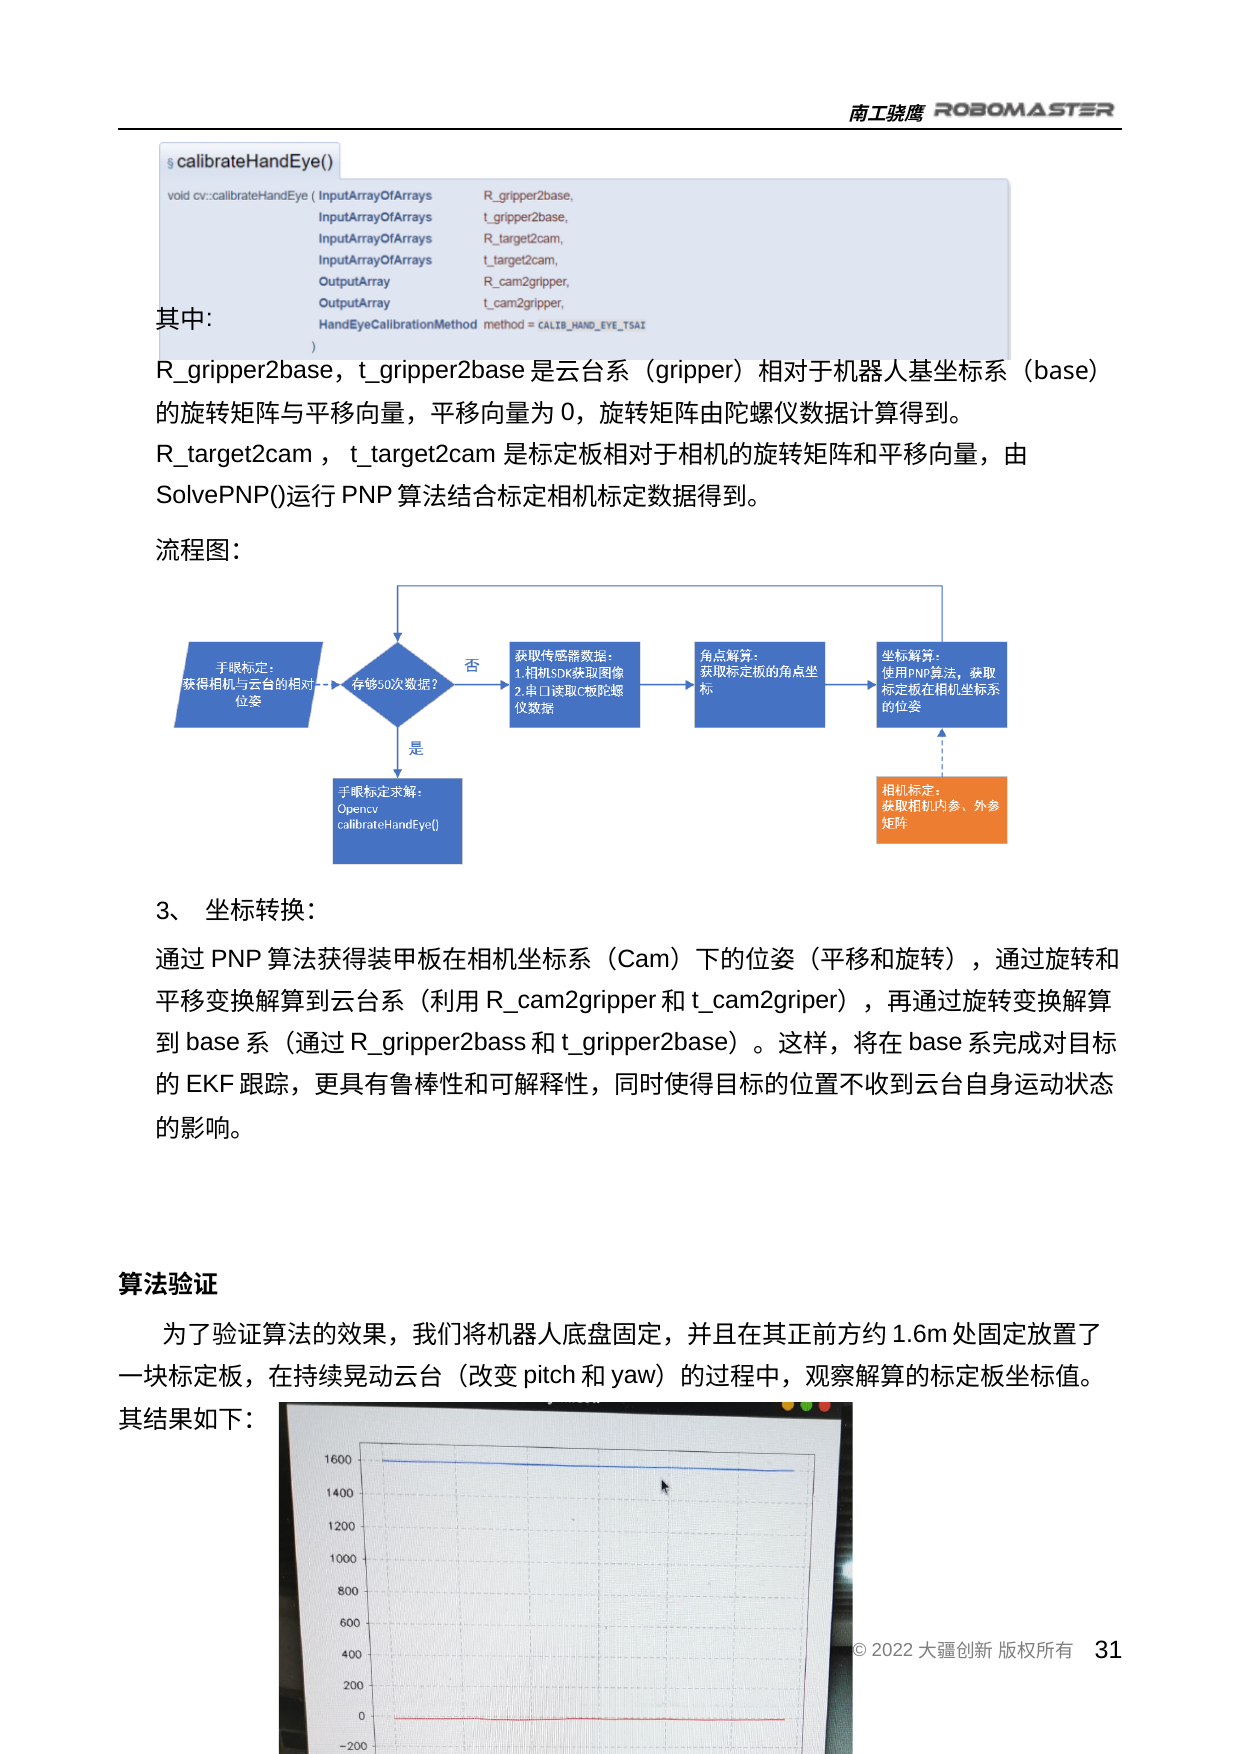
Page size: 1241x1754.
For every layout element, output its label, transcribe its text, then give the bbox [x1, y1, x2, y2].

list 坐标转换： [156, 890, 1122, 927]
text 为了验证算法的效果，我们将机器人底盘固定，并且在其正前方约1.6m处固定放置了一块标定板，在持续晃动云台（改变pitch和yaw）的过程中，观察解算的标定板坐标值。其结果如下： [118, 1312, 1122, 1437]
list R_gripper2base，t_gripper2base是云台系（gripper）相对于机器⼈基坐标系（base）的旋转矩阵与平移向量，平移向量为0，旋转矩阵由陀螺仪数据计算得到。R_target2cam ， t_target2cam 是标定板相对于相机的旋转矩阵和平移向量，由SolvePNP()运行PNP算法结合标定相机标定数据得到。 [156, 349, 1122, 515]
picture [931, 99, 1123, 121]
picture [278, 1437, 853, 1754]
list 流程图： [156, 526, 1122, 567]
picture [155, 141, 1021, 360]
list 通过PNP算法获得装甲板在相机坐标系（Cam）下的位姿（平移和旋转），通过旋转和平移变换解算到云台系（利用R_cam2gripper和t_cam2griper），再通过旋转变换解算到base系（通过R_gripper2bass和t_gripper2base）。这样，将在base系完成对目标的EKF跟踪，更具有鲁棒性和可解释性，同时使得目标的位置不收到云台自身运动状态的影响。 [156, 937, 1122, 1145]
picture [162, 567, 1028, 879]
list 其中: [156, 297, 1122, 338]
text 算法验证 [118, 1260, 1122, 1302]
